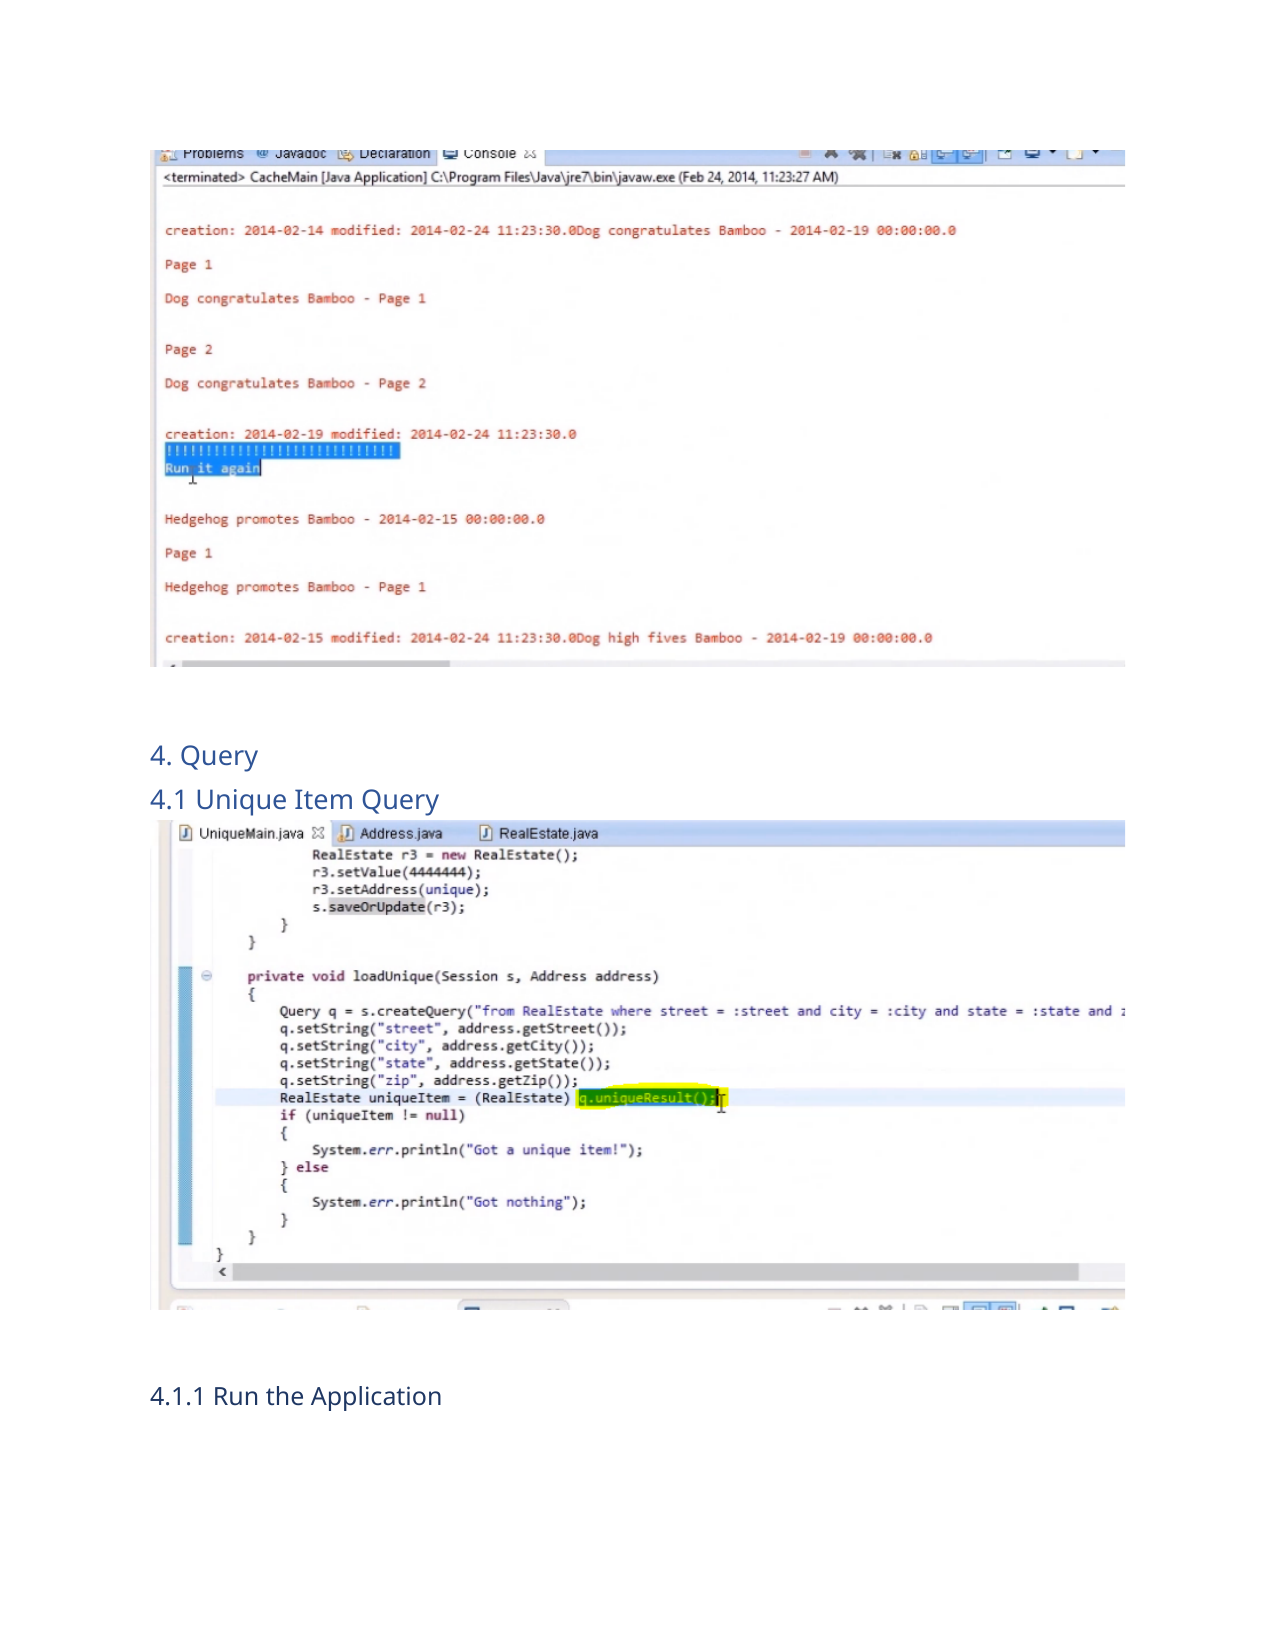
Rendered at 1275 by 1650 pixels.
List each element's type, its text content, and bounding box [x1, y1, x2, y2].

subtitle 4. Query [150, 736, 1125, 773]
picture [150, 150, 1125, 667]
subtitle 4.1.1 Run the Application [150, 1379, 1125, 1413]
picture [150, 820, 1125, 1310]
subtitle 4.1 Unique Item Query [150, 780, 1125, 817]
